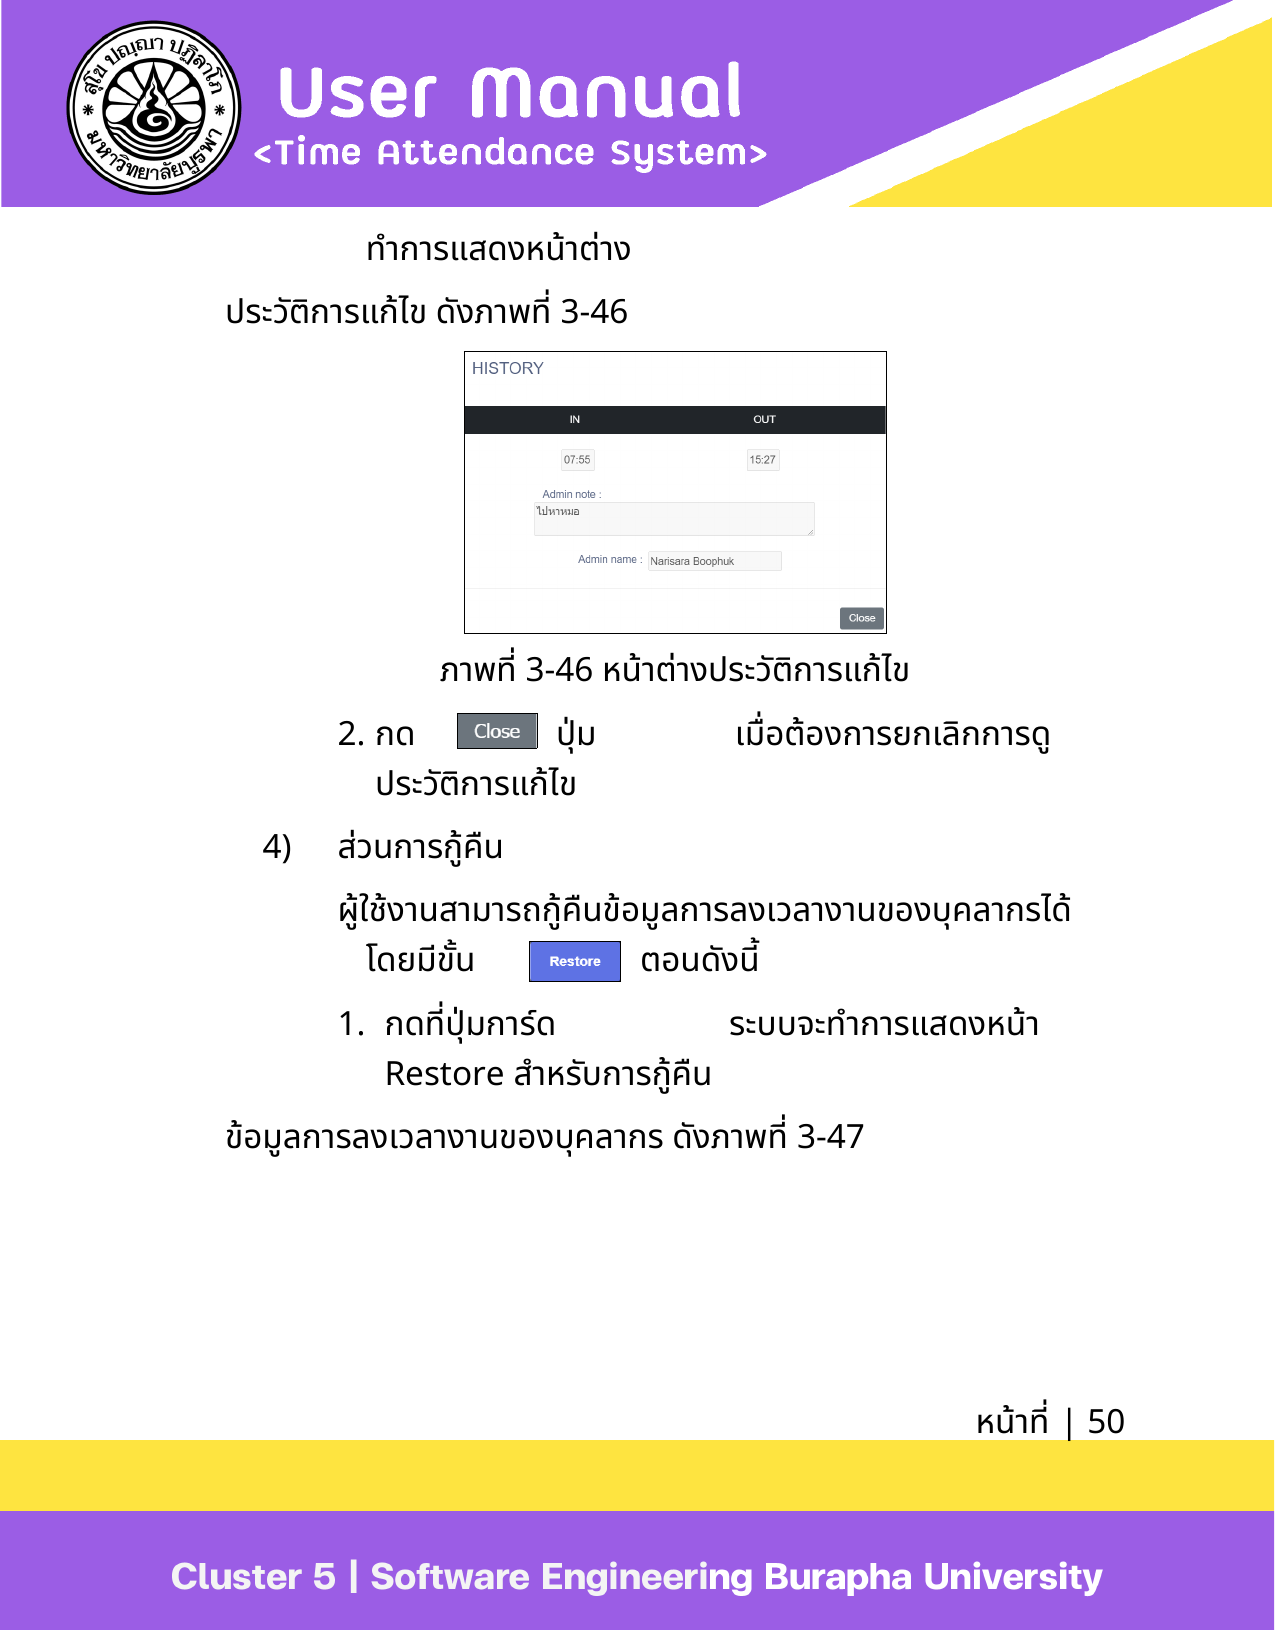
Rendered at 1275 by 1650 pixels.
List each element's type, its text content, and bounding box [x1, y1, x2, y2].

list กดปุ่ม เมื่อต้องการยกเลิกการดูประวัติการแก้ไข [337, 709, 1125, 810]
list ส่วนการกู้คืน [262, 823, 1125, 873]
list กดปุ่ม ที่ตารางคอลัมน์ “History” ระบบทำการแสดงหน้าต่าง [337, 225, 1125, 275]
text ภาพที่ 3-46 หน้าต่างประวัติการแก้ไข [225, 646, 1125, 697]
list กดที่ปุ่มการ์ด ระบบจะทำการแสดงหน้า Restore สำหรับการกู้คืน [337, 999, 1125, 1101]
picture [465, 352, 886, 633]
text ประวัติการแก้ไข ดังภาพที่ 3-46 [225, 288, 1125, 338]
text ผู้ใช้งานสามารถกู้คืนข้อมูลการลงเวลางานของบุคลากรได้ โดยมีขั้นตอนดังนี้ [337, 886, 1125, 987]
picture [0, 1438, 1275, 1630]
picture [530, 942, 620, 981]
text ข้อมูลการลงเวลางานของบุคลากร ดังภาพที่ 3-47 [225, 1113, 1125, 1164]
picture [458, 714, 537, 748]
